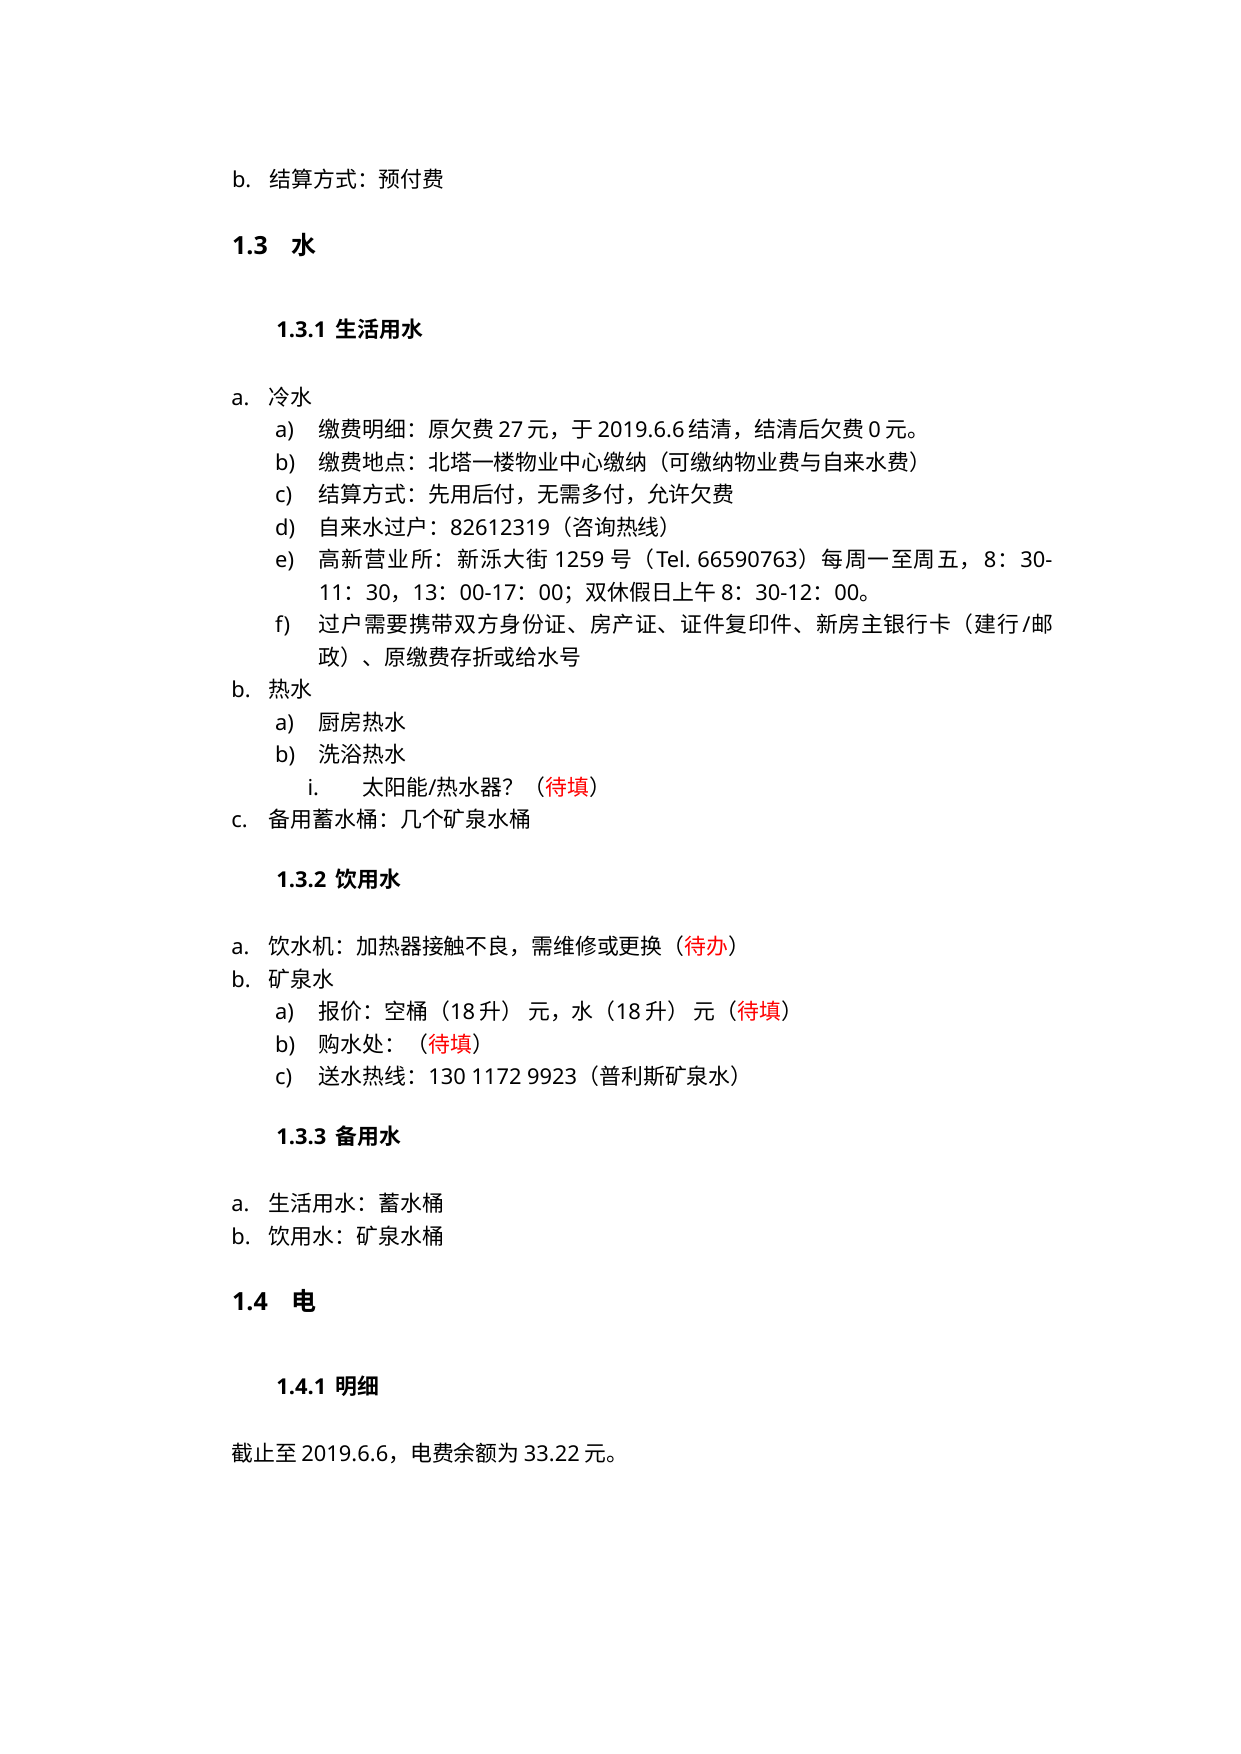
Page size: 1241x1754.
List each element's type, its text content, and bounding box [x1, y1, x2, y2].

list 结算方式：先用后付，无需多付，允许欠费 [275, 477, 1053, 509]
list 购水处：（待填） [275, 1026, 1053, 1059]
subtitle 饮用水 [276, 861, 1031, 894]
list 过户需要携带双方身份证、房产证、证件复印件、新房主银行卡（建行/邮政）、原缴费存折或给水号 [275, 607, 1053, 672]
subtitle 备用水 [276, 1118, 1031, 1151]
list 饮用水：矿泉水桶 [231, 1218, 1053, 1251]
list 自来水过户：82612319（咨询热线） [275, 509, 1053, 542]
list 厨房热水 [275, 704, 1053, 737]
subtitle 明细 [276, 1368, 1031, 1401]
list 太阳能/热水器？（待填） [319, 769, 1053, 802]
text 截止至2019.6.6，电费余额为33.22元。 [231, 1436, 1053, 1468]
list 饮水机：加热器接触不良，需维修或更换（待办） [231, 929, 1053, 961]
list 送水热线： [275, 1059, 1053, 1091]
list 缴费地点：北塔一楼物业中心缴纳（可缴纳物业费与自来水费） [275, 444, 1053, 477]
list 报价：空桶（18升） 元，水（18升） 元（待填） [275, 994, 1053, 1026]
list 洗浴热水 [275, 737, 1053, 769]
list 热水 [231, 672, 1053, 704]
list 冷水 [231, 379, 1053, 412]
list 矿泉水 [231, 961, 1053, 994]
list 结算方式：预付费 [232, 162, 1053, 194]
subtitle 电 [232, 1267, 1031, 1332]
list 高新营业所：新泺大街1259号（Tel. 66590763）每周一至周五，8：30-11：30，13：00-17：00；双休假日上午8：30-12：00。 [275, 542, 1053, 607]
subtitle 生活用水 [276, 312, 1031, 344]
list 备用蓄水桶：几个矿泉水桶 [231, 802, 1053, 834]
list 生活用水：蓄水桶 [231, 1186, 1053, 1218]
list 缴费明细：原欠费27元，于2019.6.6结清，结清后欠费0元。 [275, 412, 1053, 444]
subtitle 水 [232, 211, 1031, 276]
